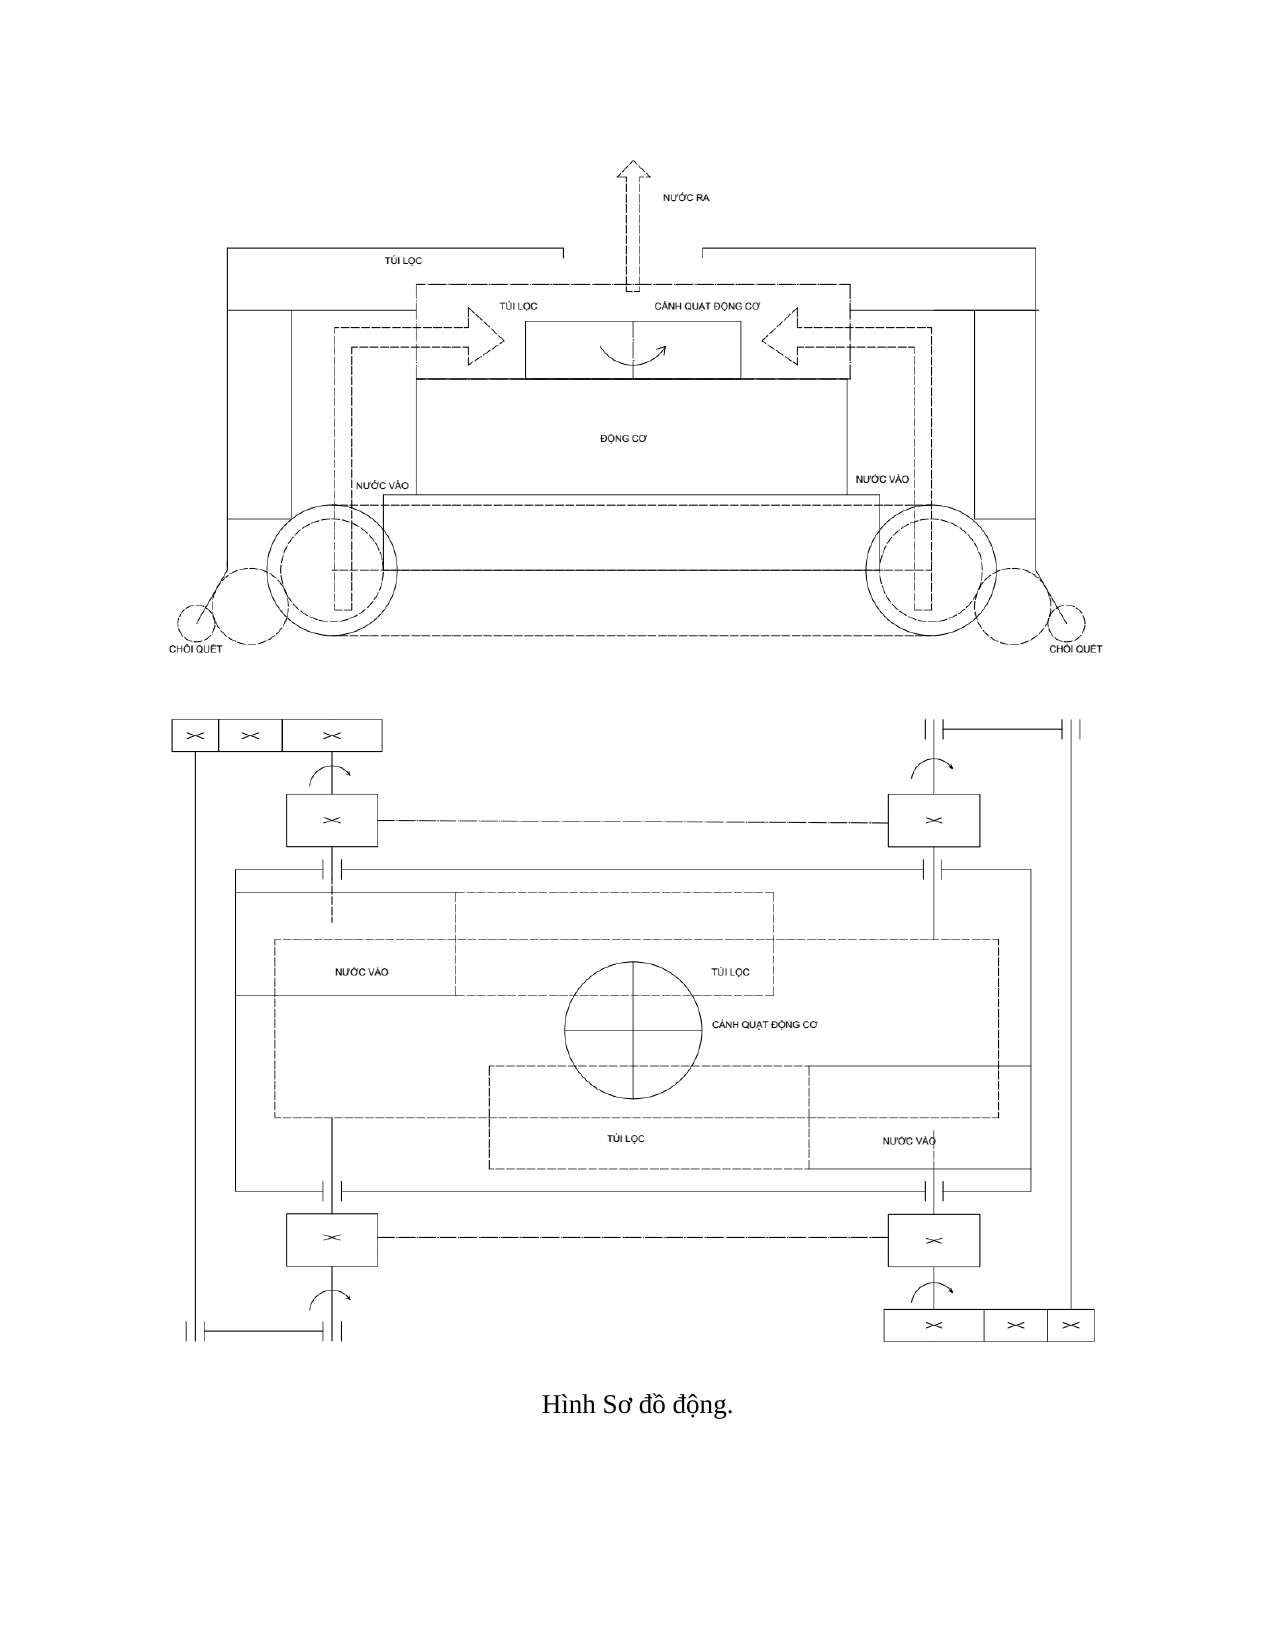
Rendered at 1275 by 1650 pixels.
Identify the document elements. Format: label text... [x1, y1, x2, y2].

text Hình Sơ đồ động. [150, 1373, 1125, 1419]
picture [150, 121, 1130, 1373]
